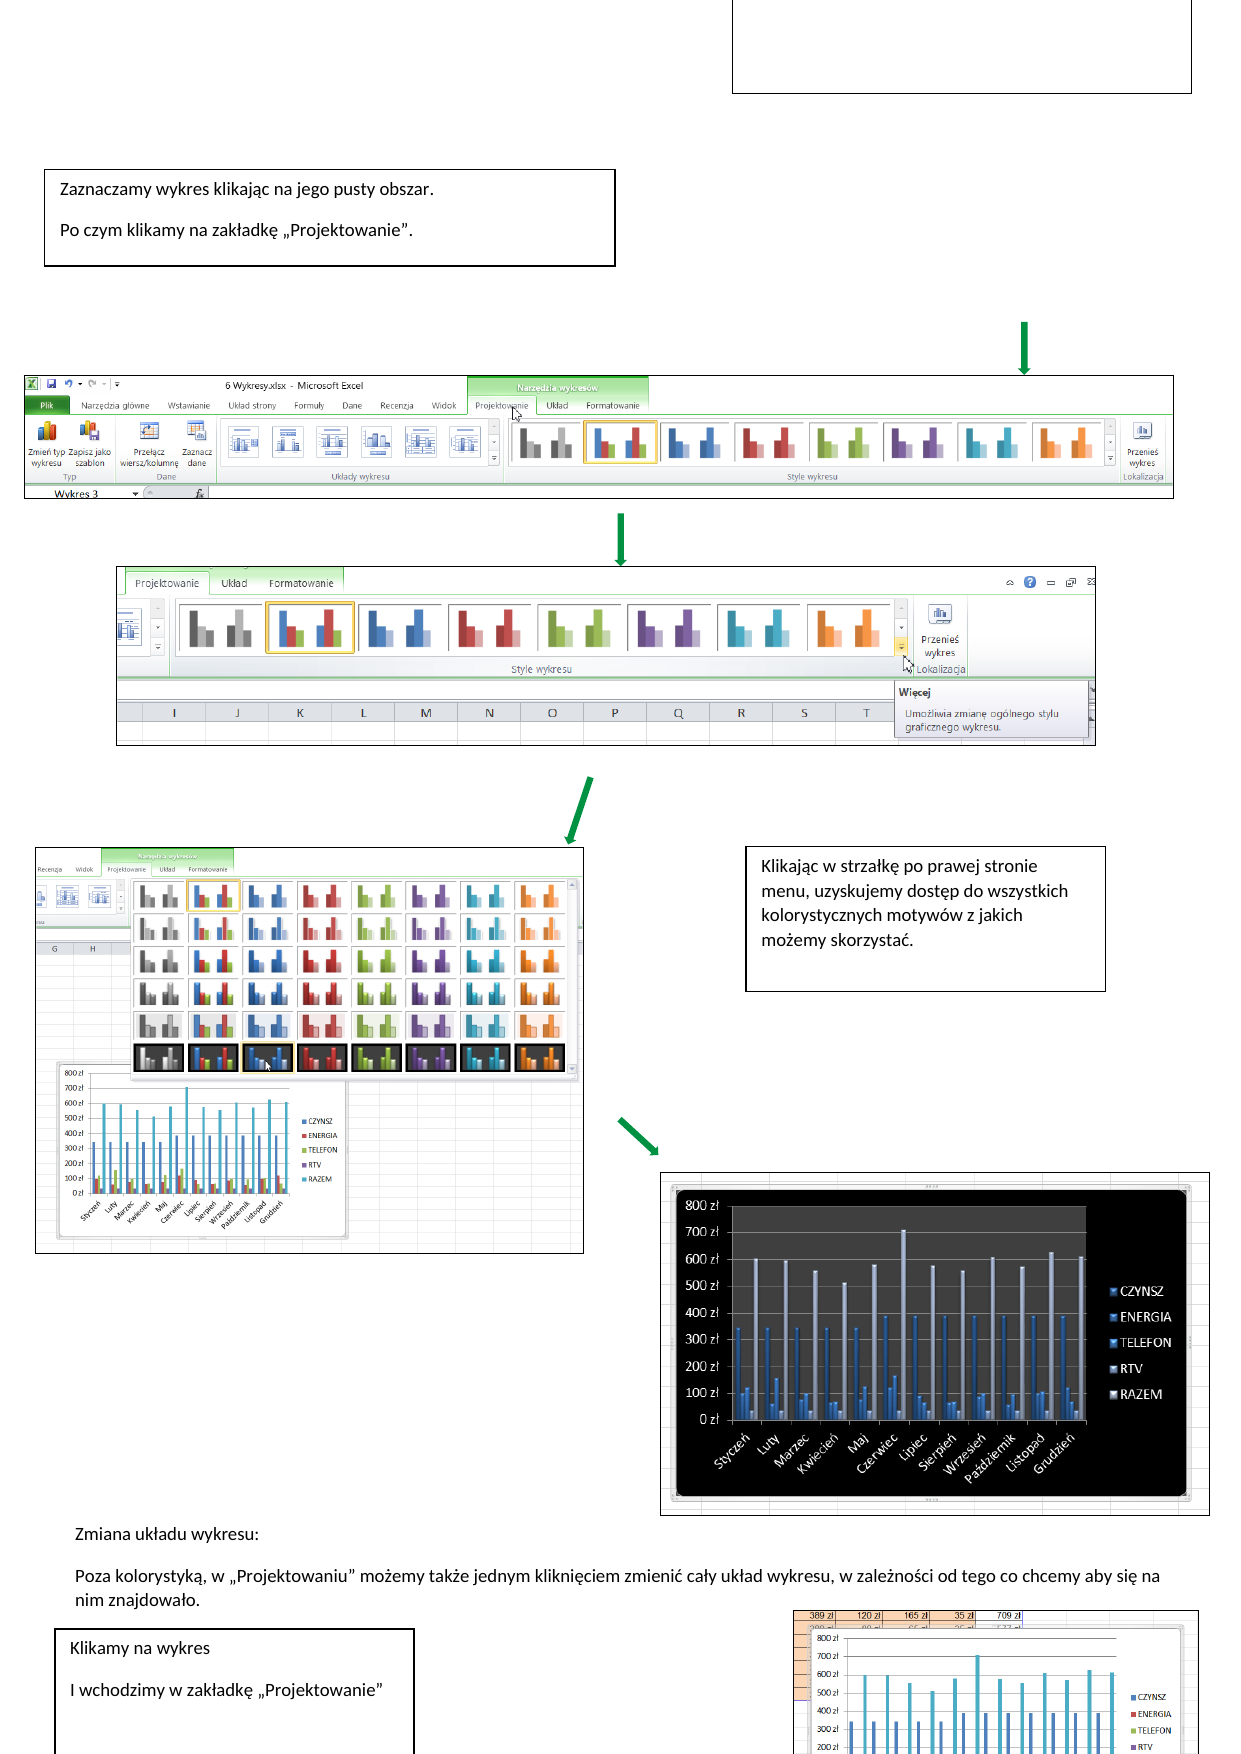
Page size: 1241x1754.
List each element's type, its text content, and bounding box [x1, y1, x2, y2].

picture [117, 567, 1095, 745]
picture [661, 1173, 1209, 1515]
text Zmiana układu wykresu: [75, 1522, 1165, 1545]
picture [794, 1611, 1198, 1754]
picture [36, 848, 583, 1253]
picture [25, 376, 1173, 498]
